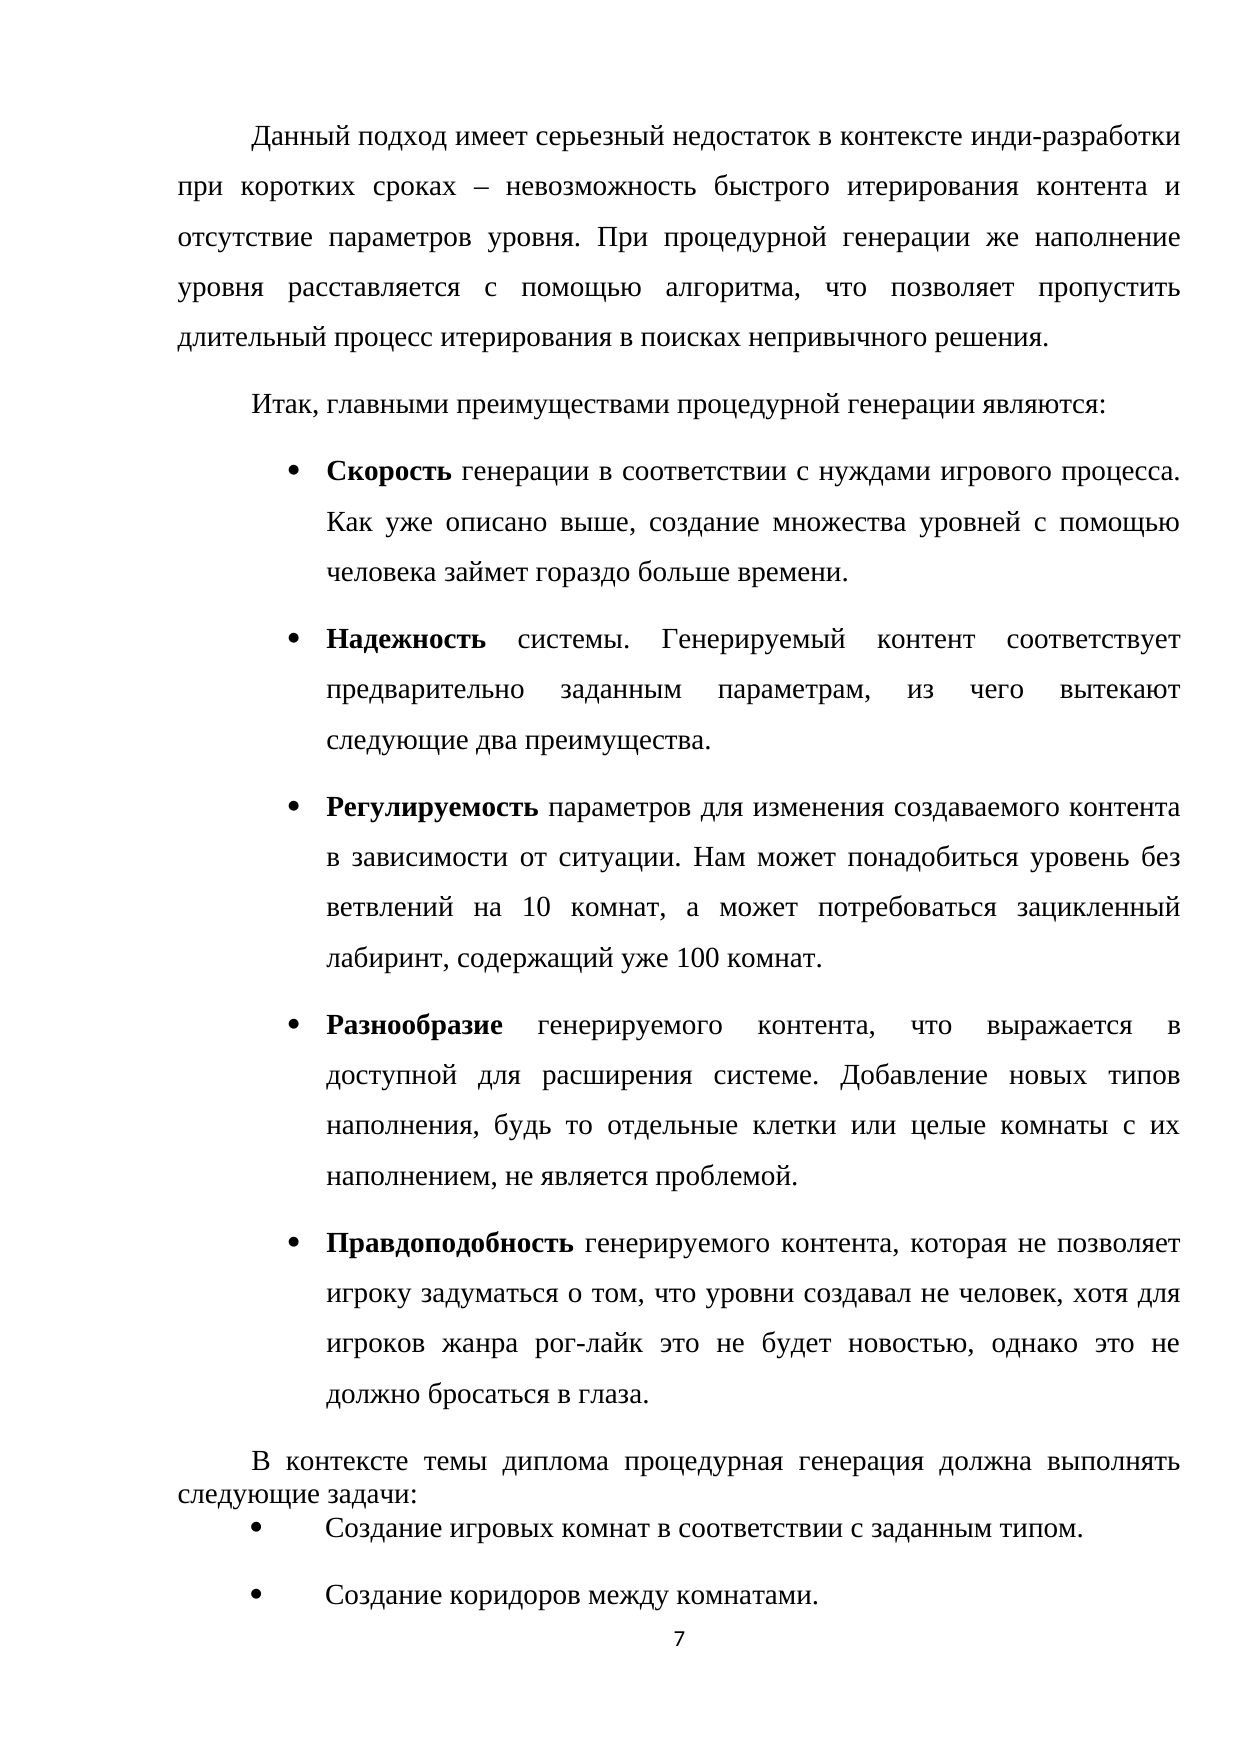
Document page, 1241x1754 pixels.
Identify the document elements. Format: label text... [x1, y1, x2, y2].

list Разнообразие генерируемого контента, что выражается в доступной для расширения системе. Добавление новых типов наполнения, будь то отдельные клетки или целые комнаты с их наполнением, не является проблемой. [288, 1007, 1181, 1191]
text В контексте темы диплома процедурная генерация должна выполнять следующие задачи: [177, 1443, 1181, 1510]
list Создание игровых комнат в соответствии с заданным типом. [251, 1510, 1181, 1543]
text Итак, главными преимуществами процедурной генерации являются: [177, 386, 1181, 420]
list Создание коридоров между комнатами. [251, 1577, 1181, 1611]
list Надежность системы. Генерируемый контент соответствует предварительно заданным параметрам, из чего вытекают следующие два преимущества. [288, 621, 1181, 755]
text Данный подход имеет серьезный недостаток в контексте инди-разработки при коротких сроках – невозможность быстрого итерирования контента и отсутствие параметров уровня. При процедурной генерации же наполнение уровня расставляется с помощью алгоритма, что позволяет пропустить длительный процесс итерирования в поисках непривычного решения. [177, 118, 1181, 353]
list Скорость генерации в соответствии с нуждами игрового процесса. Как уже описано выше, создание множества уровней с помощью человека займет гораздо больше времени. [288, 453, 1181, 588]
list Регулируемость параметров для изменения создаваемого контента в зависимости от ситуации. Нам может понадобиться уровень без ветвлений на 10 комнат, а может потребоваться зацикленный лабиринт, содержащий уже 100 комнат. [288, 789, 1181, 973]
list Правдоподобность генерируемого контента, которая не позволяет игроку задуматься о том, что уровни создавал не человек, хотя для игроков жанра рог-лайк это не будет новостью, однако это не должно бросаться в глаза. [288, 1225, 1181, 1409]
